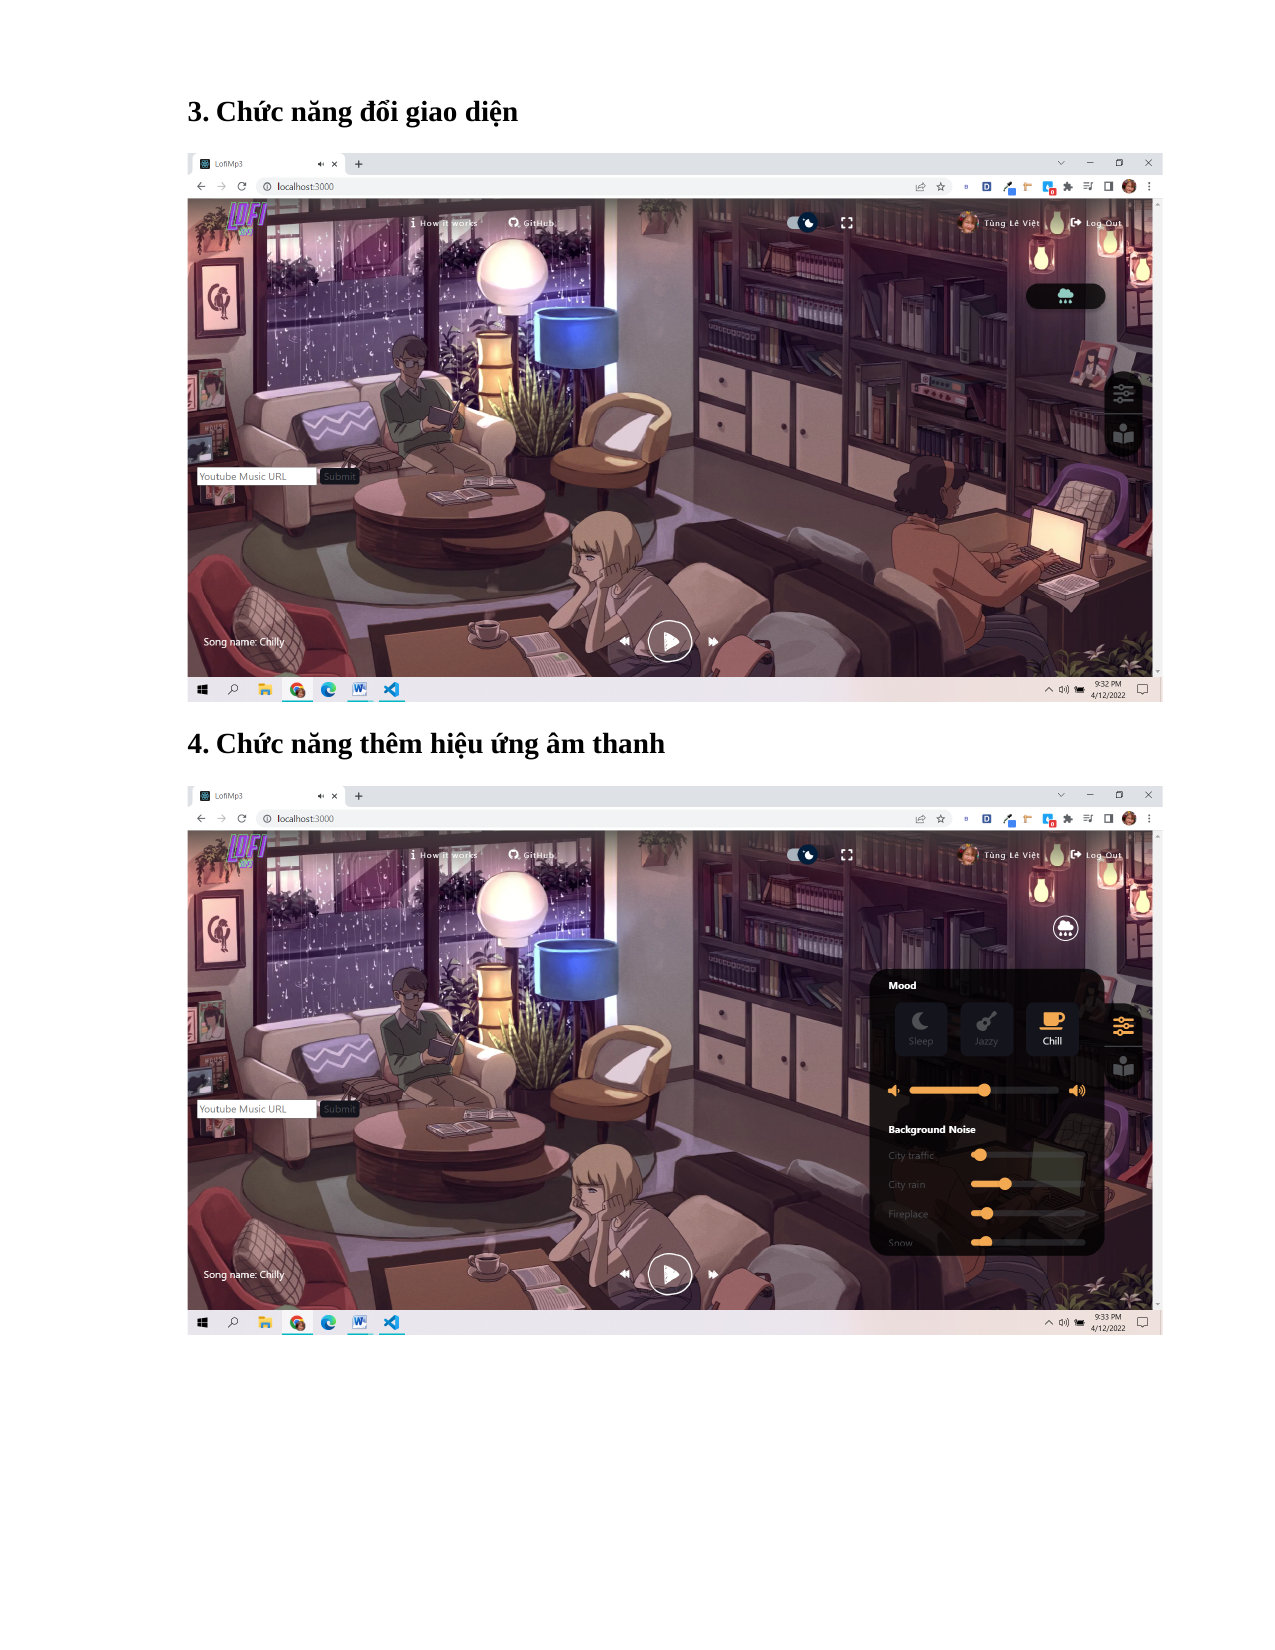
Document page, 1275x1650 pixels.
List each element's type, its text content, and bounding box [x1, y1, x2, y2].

list Chức năng thêm hiệu ứng âm thanh [187, 727, 1153, 760]
picture [187, 786, 1163, 1335]
list Chức năng đổi giao diện [187, 94, 1153, 127]
picture [187, 153, 1163, 702]
